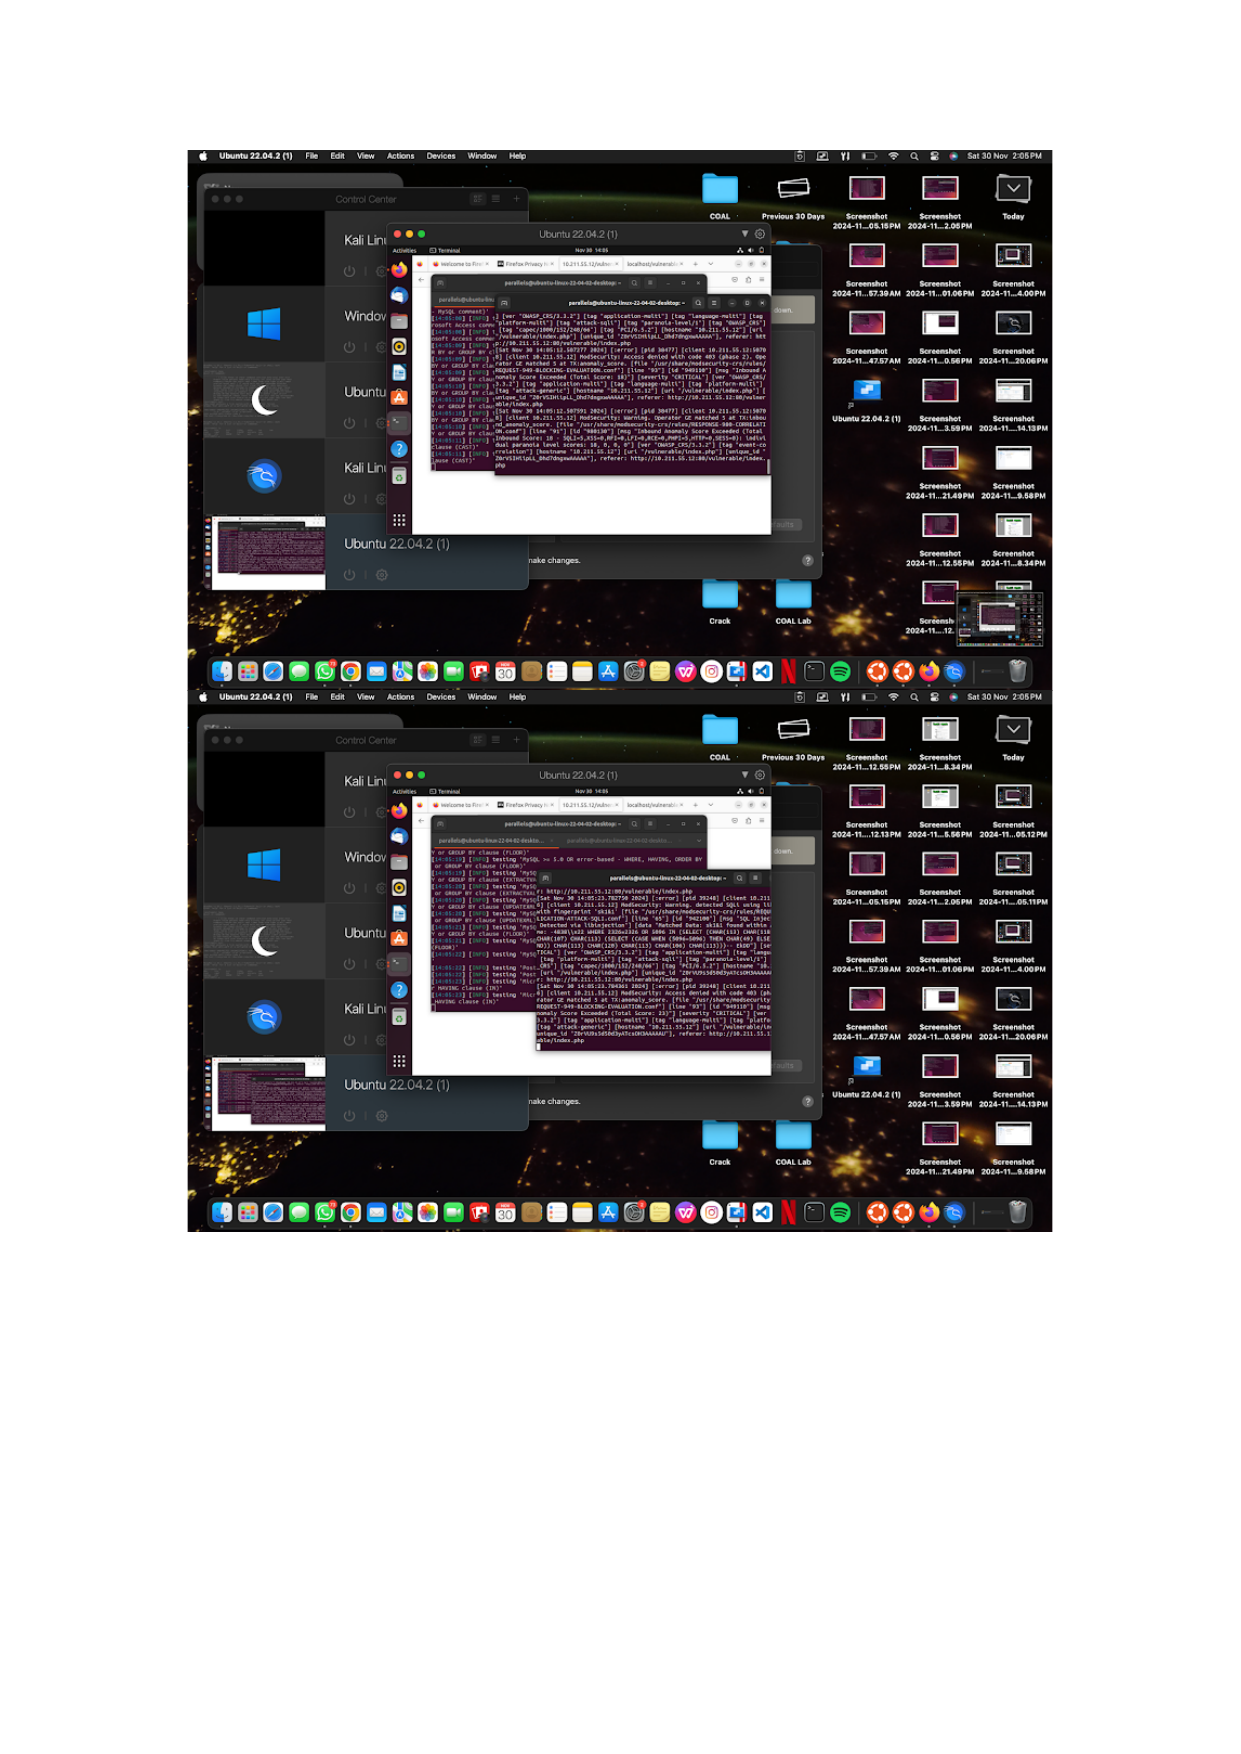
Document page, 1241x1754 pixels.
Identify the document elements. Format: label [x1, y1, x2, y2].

picture [187, 150, 1053, 1232]
